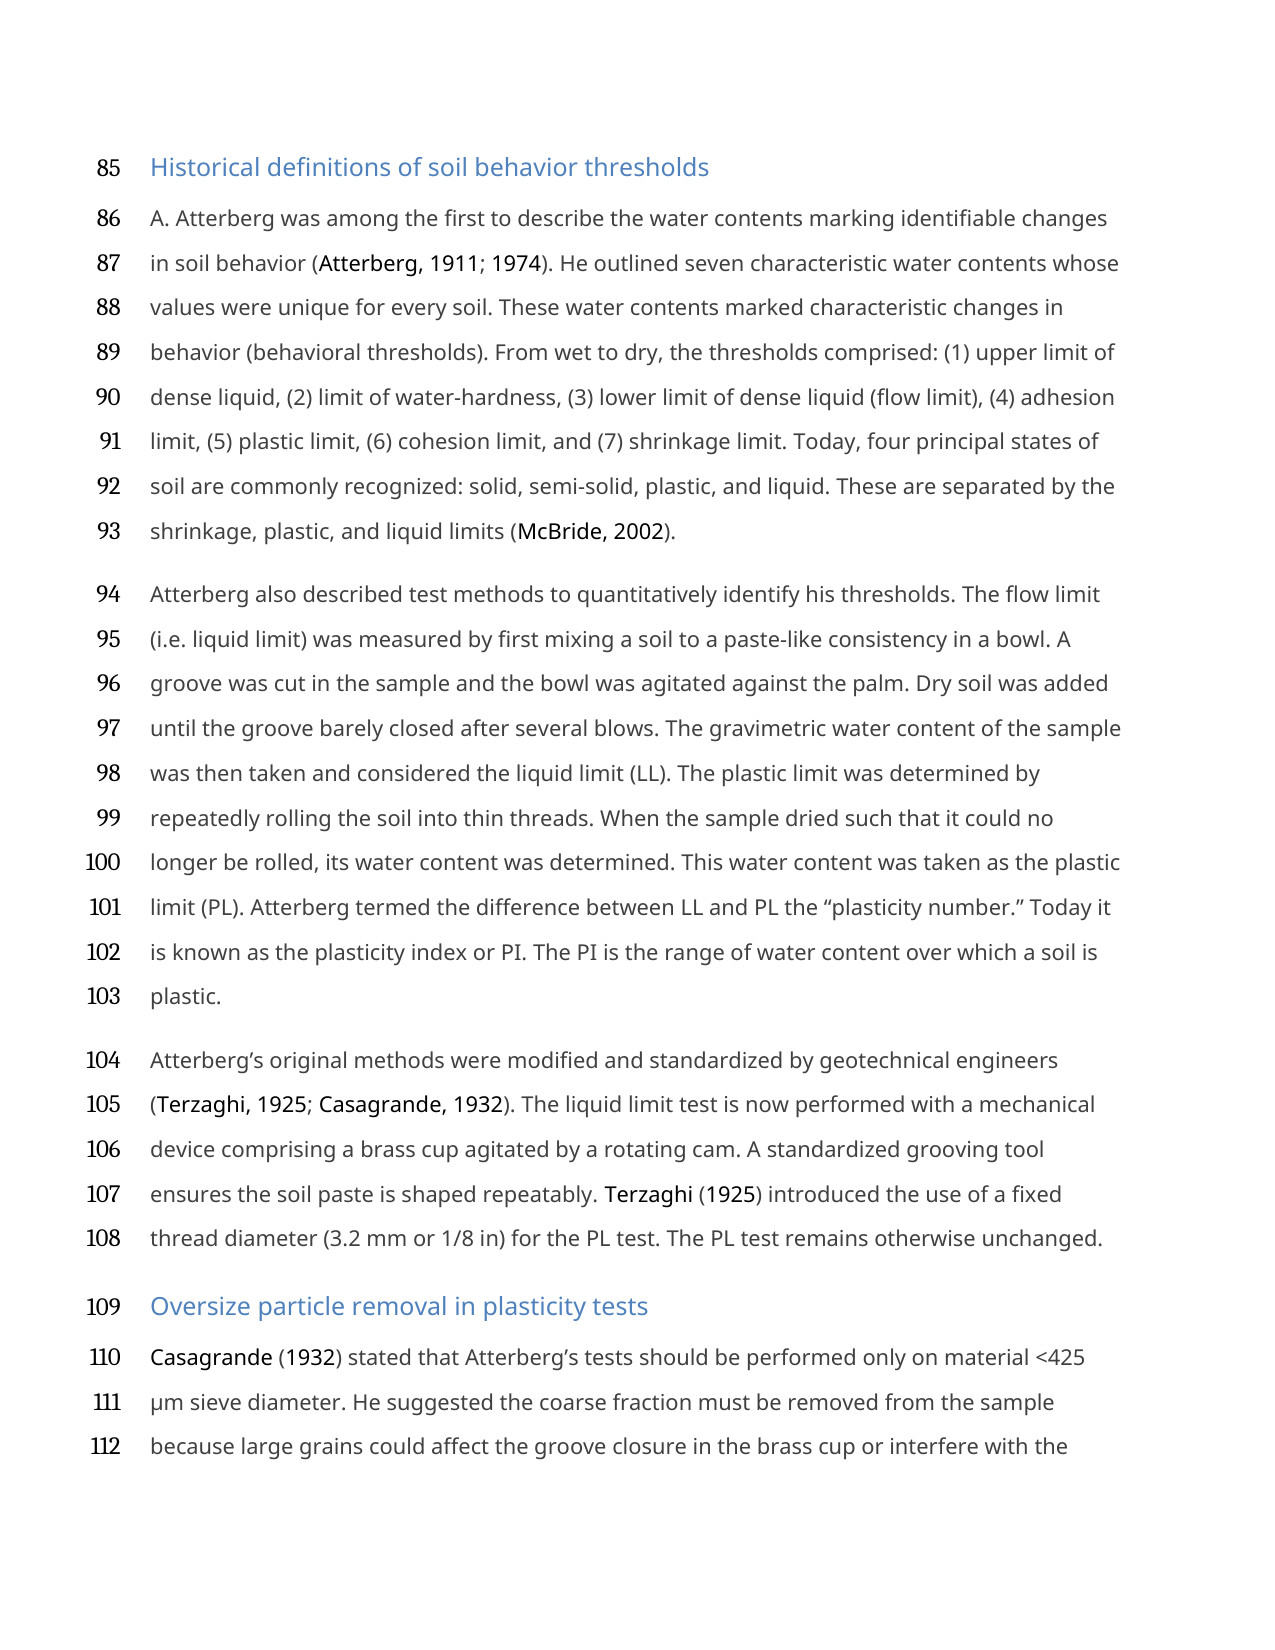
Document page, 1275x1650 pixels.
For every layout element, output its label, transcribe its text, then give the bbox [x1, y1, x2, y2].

text A. Atterberg was among the first to describe the water contents marking identifiable changes in soil behavior (Atterberg, 1911; 1974). He outlined seven characteristic water contents whose values were unique for every soil. These water contents marked characteristic changes in behavior (behavioral thresholds). From wet to dry, the thresholds comprised: (1) upper limit of dense liquid, (2) limit of water-hardness, (3) lower limit of dense liquid (flow limit), (4) adhesion limit, (5) plastic limit, (6) cohesion limit, and (7) shrinkage limit. Today, four principal states of soil are commonly recognized: solid, semi-solid, plastic, and liquid. These are separated by the shrinkage, plastic, and liquid limits (McBride, 2002). [150, 203, 1125, 545]
text Atterberg also described test methods to quantitatively identify his thresholds. The flow limit (i.e. liquid limit) was measured by first mixing a soil to a paste-like consistency in a bowl. A groove was cut in the sample and the bowl was agitated against the palm. Dry soil was added until the groove barely closed after several blows. The gravimetric water content of the sample was then taken and considered the liquid limit (LL). The plastic limit was determined by repeatedly rolling the soil into thin threads. When the sample dried such that it could no longer be rolled, its water content was determined. This water content was taken as the plastic limit (PL). Atterberg termed the difference between LL and PL the “plasticity number.” Today it is known as the plasticity index or PI. The PI is the range of water content over which a soil is plastic. [150, 579, 1125, 1011]
subtitle Historical definitions of soil behavior thresholds [150, 150, 1125, 184]
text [150, 1342, 1125, 1461]
text Atterberg’s original methods were modified and standardized by geotechnical engineers (Terzaghi, 1925; Casagrande, 1932). The liquid limit test is now performed with a mechanical device comprising a brass cup agitated by a rotating cam. A standardized grooving tool ensures the soil paste is shaped repeatably. Terzaghi (1925) introduced the use of a fixed thread diameter (3.2 mm or 1/8 in) for the PL test. The PL test remains otherwise unchanged. [150, 1045, 1125, 1253]
subtitle Oversize particle removal in plasticity tests [150, 1289, 1125, 1323]
